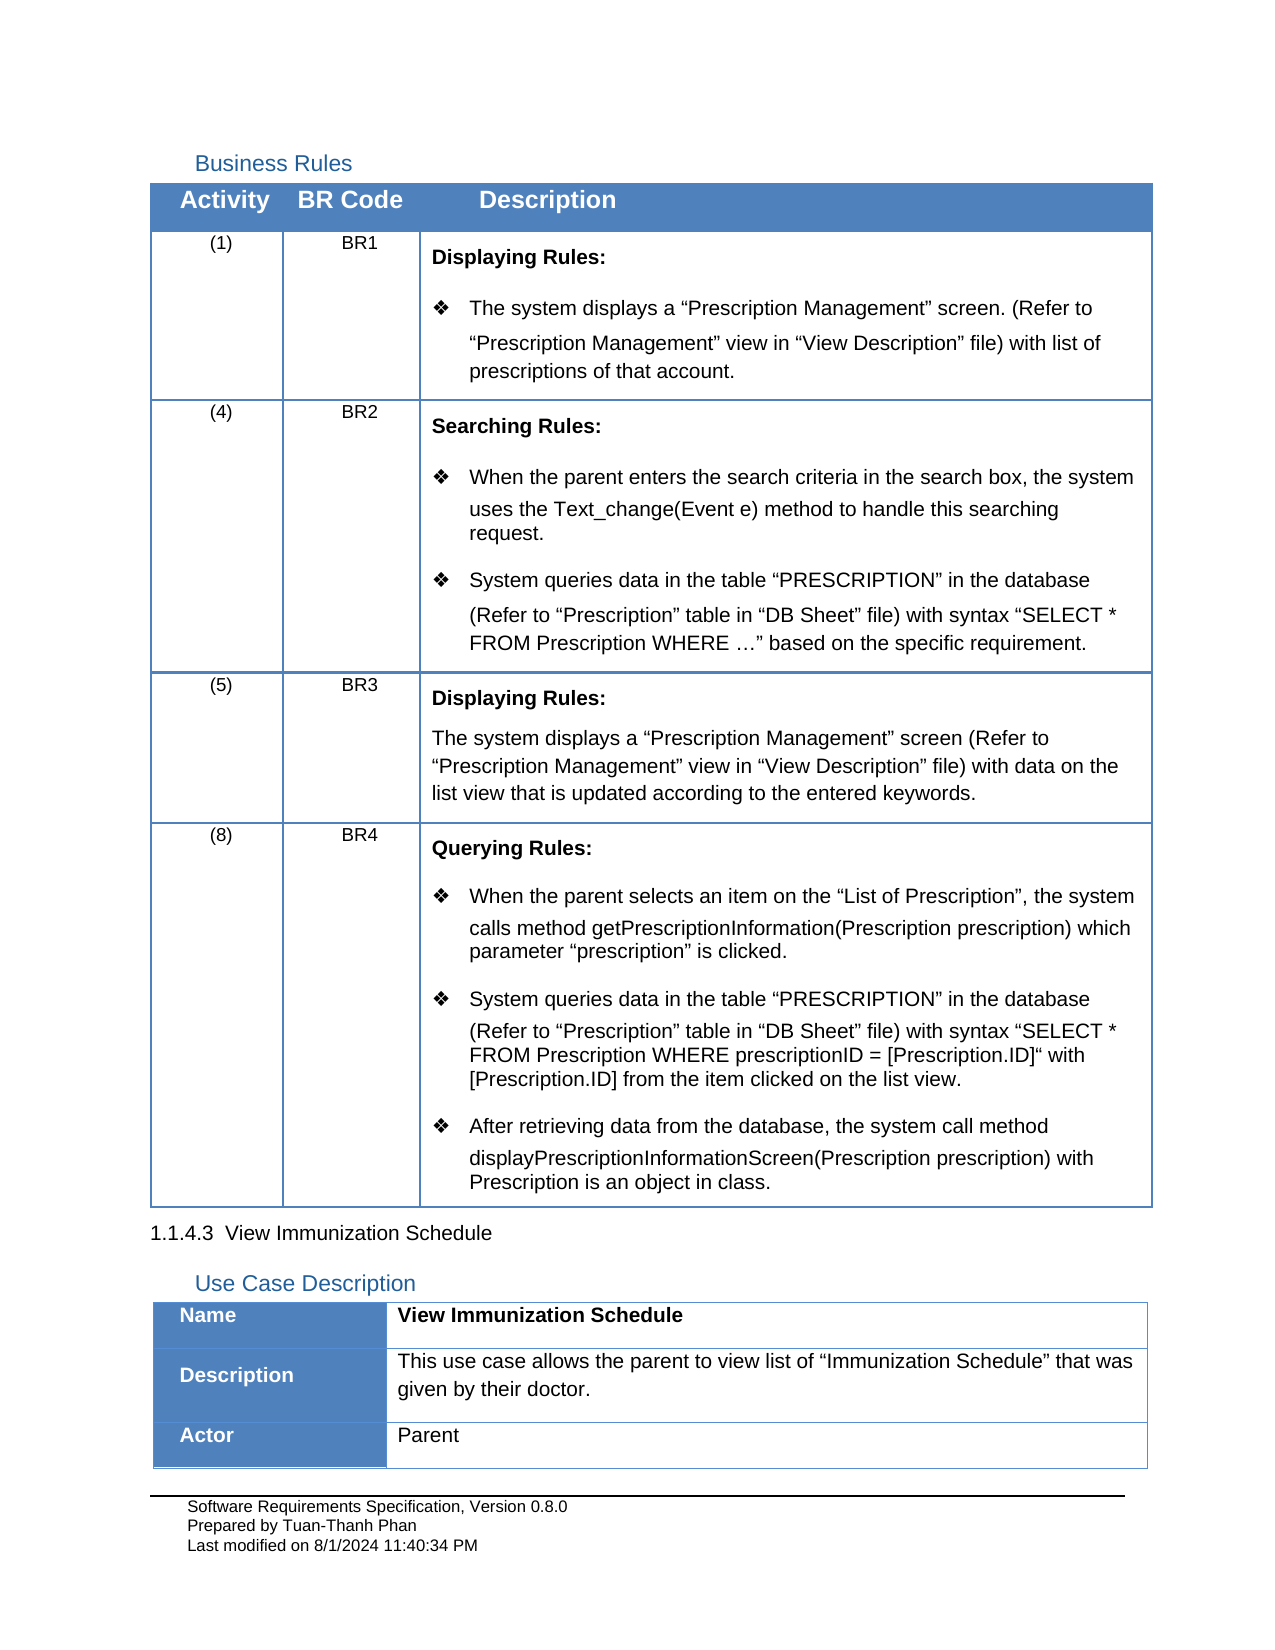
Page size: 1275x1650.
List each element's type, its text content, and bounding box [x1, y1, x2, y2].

table_cell BR2 [284, 401, 419, 671]
table_cell Actor [154, 1423, 386, 1467]
table_cell Displaying Rules: The system displays a “Prescription Management” screen. (Refer to “Prescription Management” view in “View Description” file) with list of prescriptions of that account. [421, 232, 1151, 399]
table_cell BR4 [284, 824, 419, 1206]
table_cell (1) [152, 232, 282, 399]
subtitle Use Case Description [194, 1269, 1125, 1296]
table_cell Searching Rules: When the parent enters the search criteria in the search box, the system uses the Text_change(Event e) method to handle this searching request. System queries data in the table “PRESCRIPTION” in the database (Refer to “Prescription” table in “DB Sheet” file) with syntax “SELECT * FROM Prescription WHERE …” based on the specific requirement. [421, 401, 1151, 671]
table_header Name [154, 1303, 386, 1348]
table_cell Parent [387, 1423, 1147, 1467]
table_header Activity [152, 185, 282, 230]
table_cell (4) [152, 401, 282, 671]
table_header View Immunization Schedule [387, 1303, 1147, 1348]
table_cell This use case allows the parent to view list of “Immunization Schedule” that was given by their doctor. [387, 1349, 1147, 1422]
subtitle Business Rules [194, 150, 1125, 176]
table_cell BR3 [284, 674, 419, 822]
table_cell BR1 [284, 232, 419, 399]
table_cell Displaying Rules: The system displays a “Prescription Management” screen (Refer to “Prescription Management” view in “View Description” file) with data on the list view that is updated according to the entered keywords. [421, 674, 1151, 822]
subtitle View Immunization Schedule [150, 1221, 1125, 1244]
table_header BR Code [284, 185, 419, 230]
table_header Description [421, 185, 1151, 230]
table_cell Description [154, 1349, 386, 1422]
table_cell (8) [152, 824, 282, 1206]
table_cell Querying Rules: When the parent selects an item on the “List of Prescription”, the system calls method getPrescriptionInformation(Prescription prescription) which parameter “prescription” is clicked. System queries data in the table “PRESCRIPTION” in the database (Refer to “Prescription” table in “DB Sheet” file) with syntax “SELECT * FROM Prescription WHERE prescriptionID = [Prescription.ID]“ with [Prescription.ID] from the item clicked on the list view. After retrieving data from the database, the system call method displayPrescriptionInformationScreen(Prescription prescription) with Prescription is an object in class. [421, 824, 1151, 1206]
table_cell (5) [152, 674, 282, 822]
